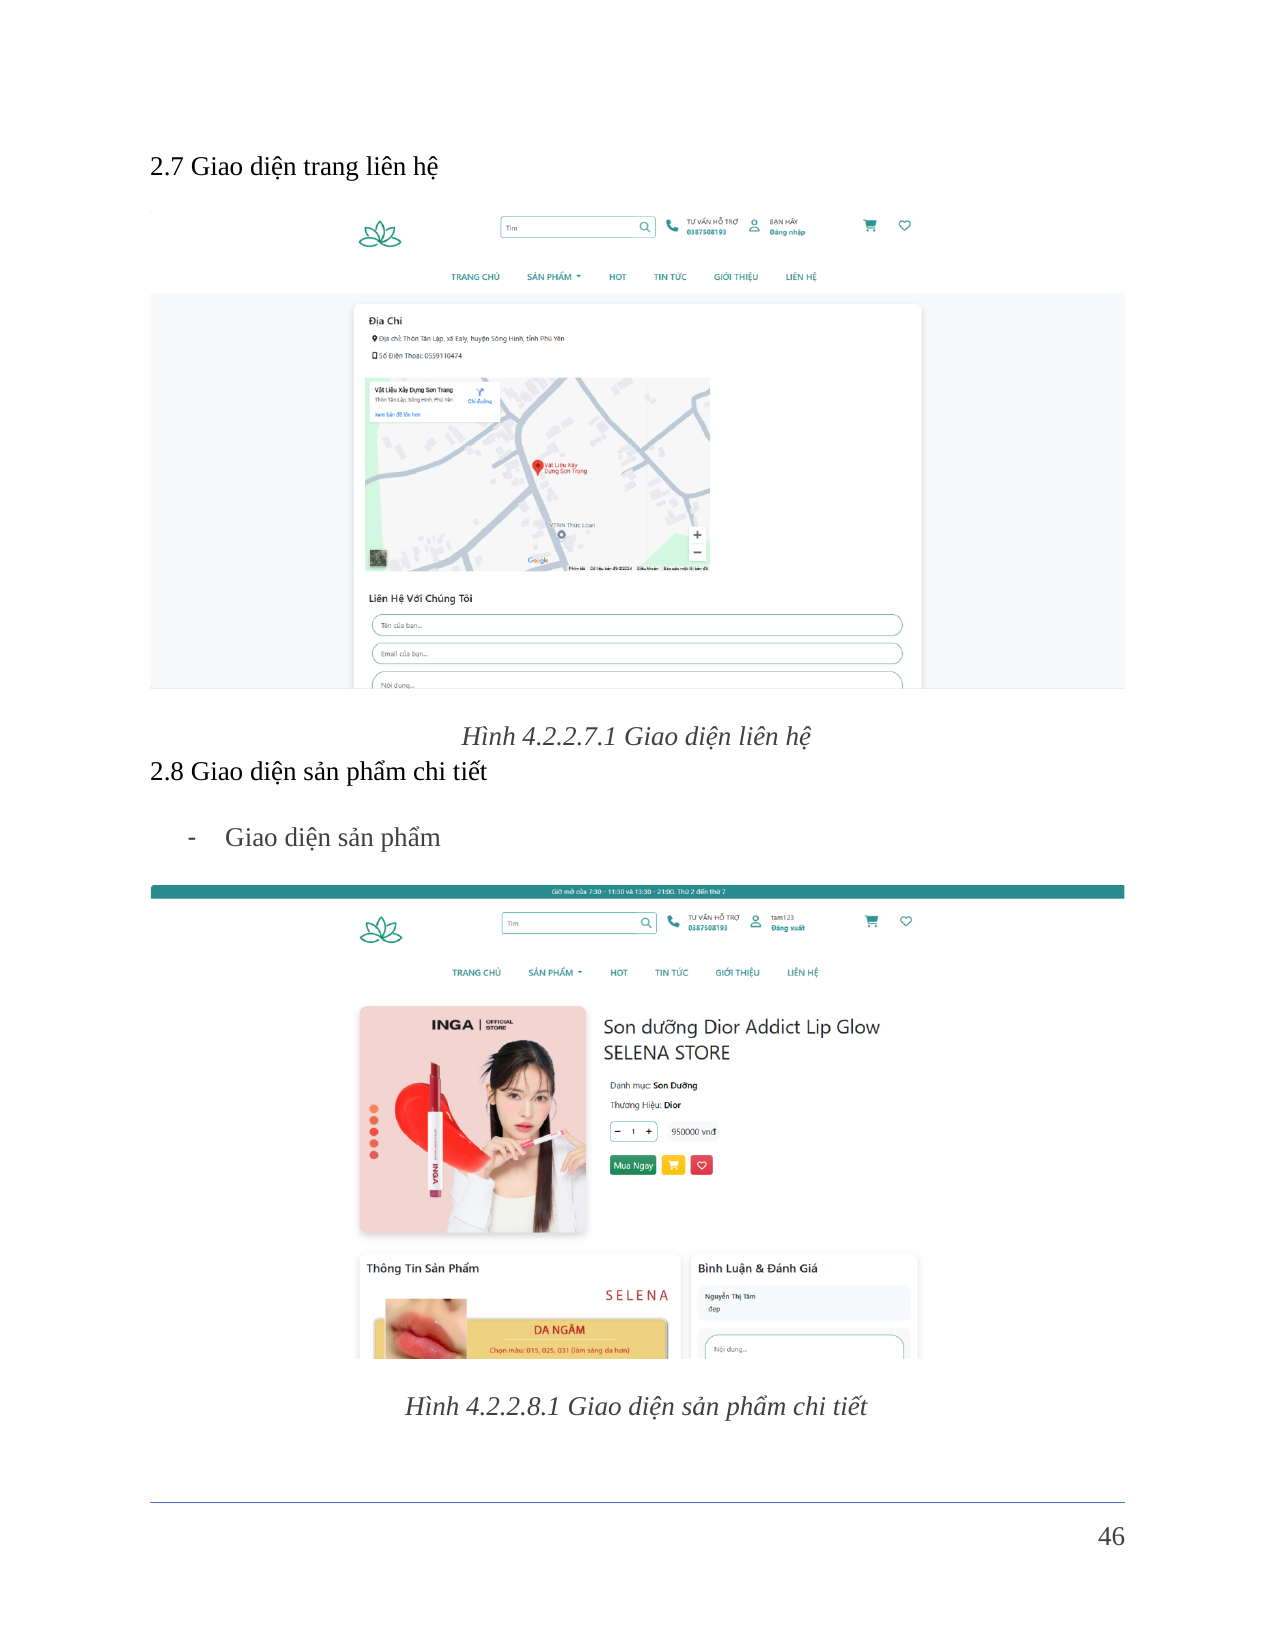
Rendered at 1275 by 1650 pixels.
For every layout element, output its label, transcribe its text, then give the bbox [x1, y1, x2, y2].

list Giao diện sản phẩm [187, 817, 1125, 854]
picture [150, 212, 1125, 689]
picture [150, 885, 1125, 1359]
subtitle 2.8 Giao diện sản phẩm chi tiết [150, 755, 1125, 786]
text Hình 4.2.2.8.1 Giao diện sản phẩm chi tiết [150, 1390, 1125, 1421]
text Hình 4.2.2.7.1 Giao diện liên hệ [150, 720, 1125, 751]
subtitle 2.7 Giao diện trang liên hệ [150, 150, 1125, 181]
